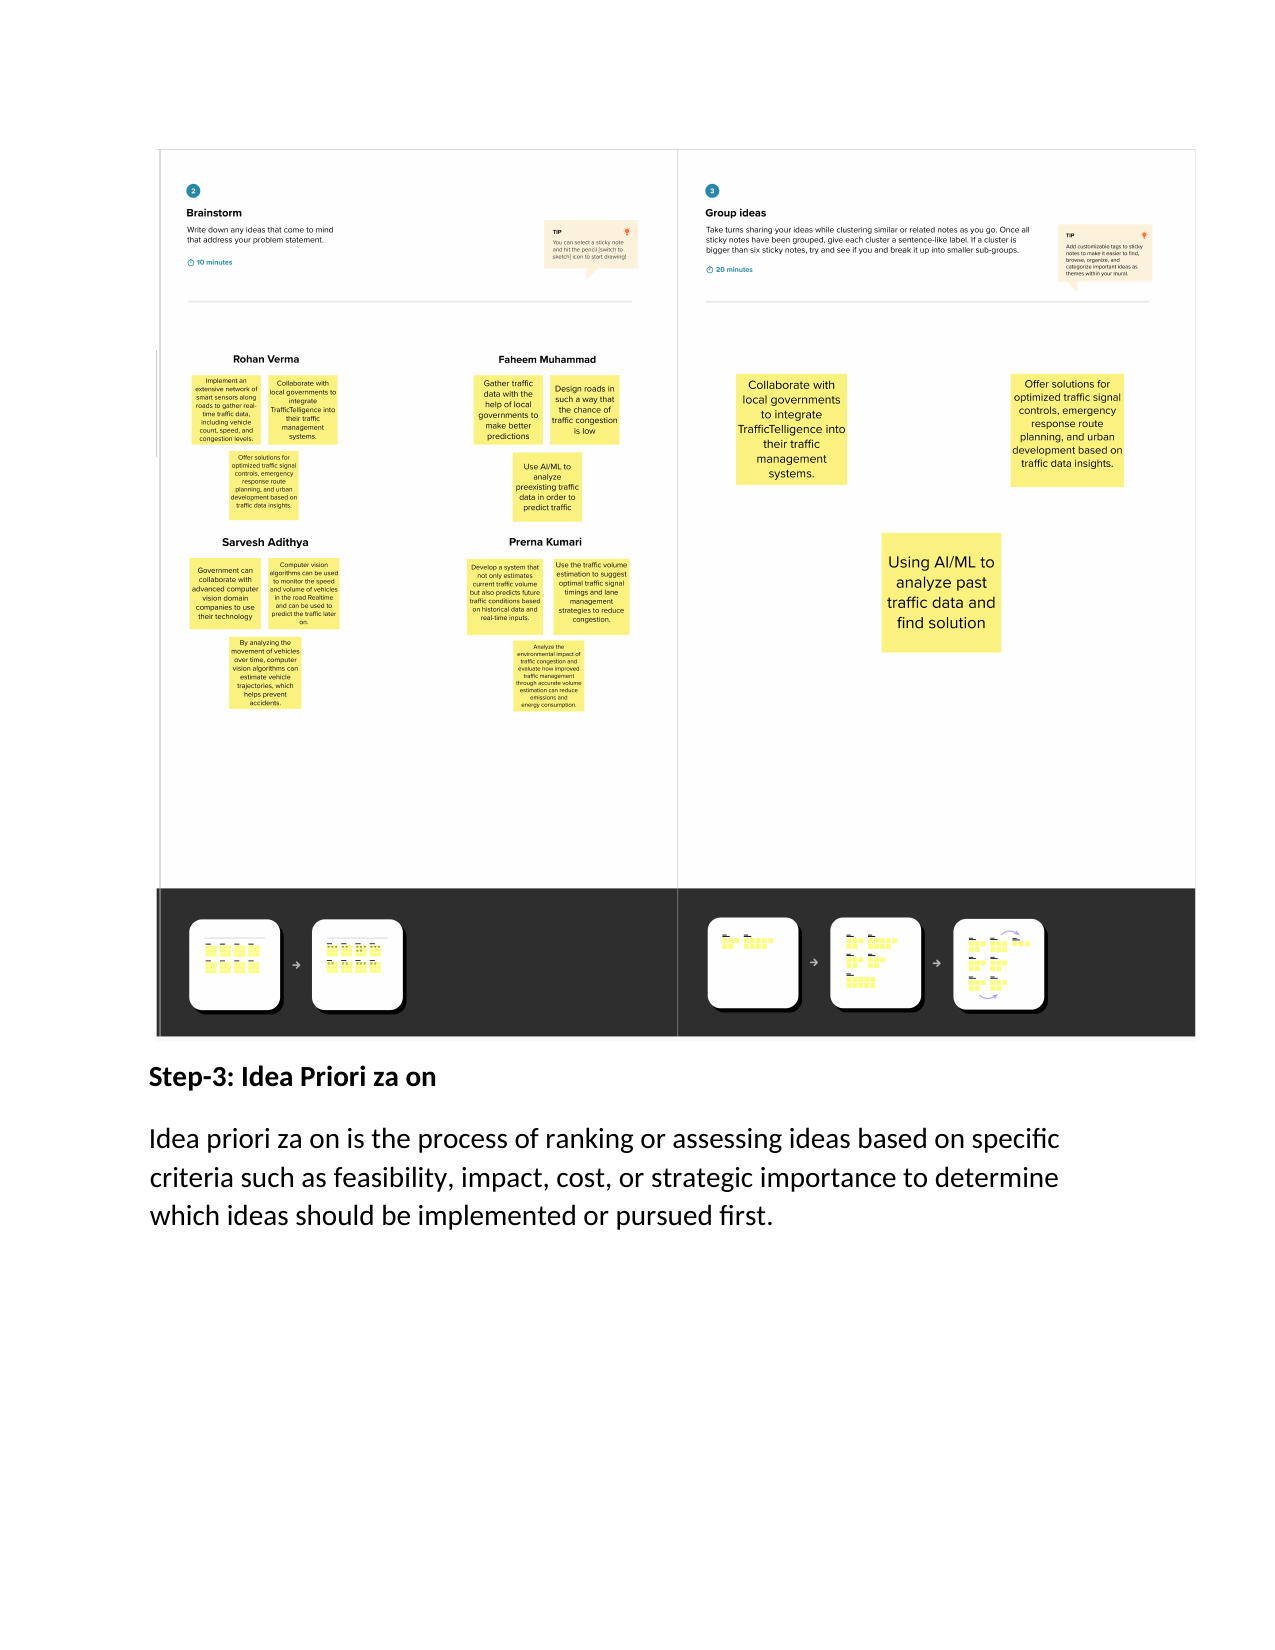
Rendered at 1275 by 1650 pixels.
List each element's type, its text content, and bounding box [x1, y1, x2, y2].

text Step-3: Idea Priori za on [148, 1058, 1096, 1093]
picture [156, 149, 1196, 1042]
text Idea priori za on is the process of ranking or assessing ideas based on specific criteria such as feasibility, impact, cost, or strategic importance to determine which ideas should be implemented or pursued first. [148, 1120, 1129, 1233]
